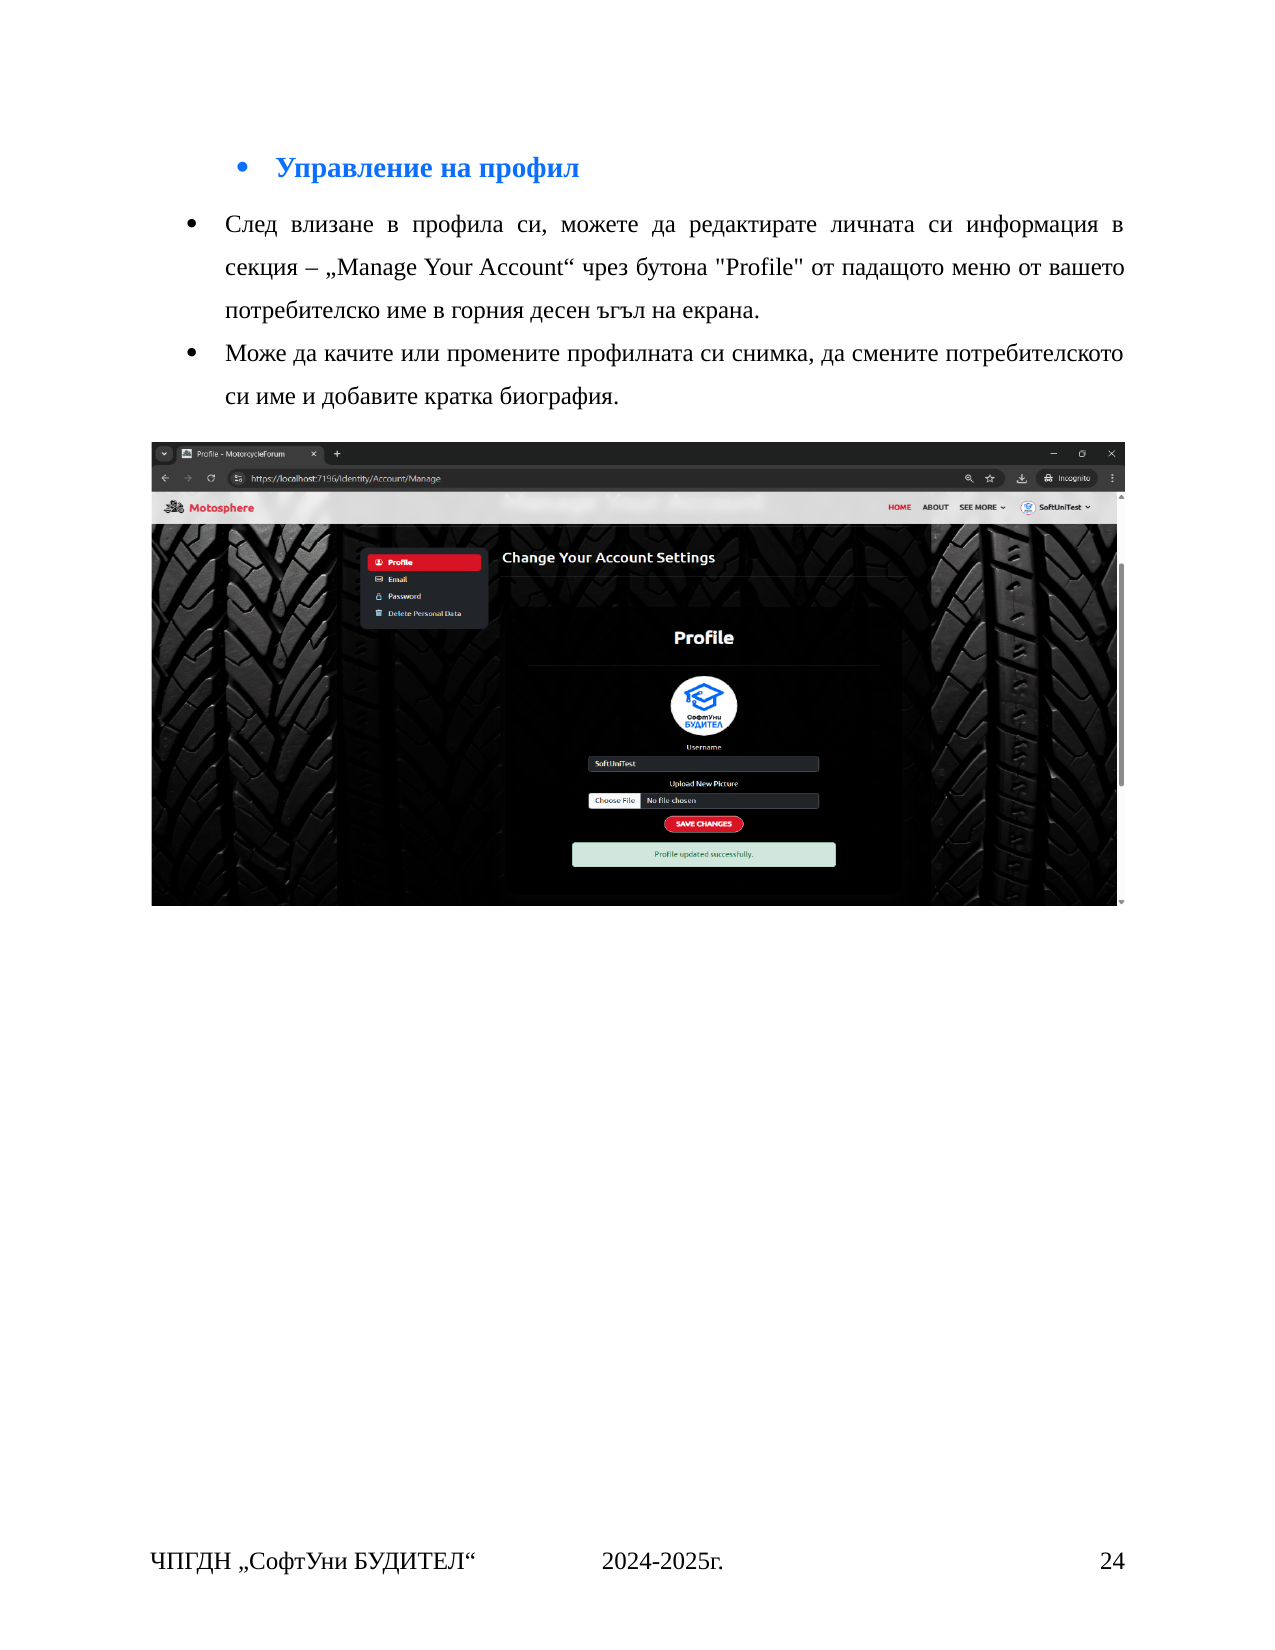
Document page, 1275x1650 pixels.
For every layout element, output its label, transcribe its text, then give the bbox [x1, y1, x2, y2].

list Може да качите или промените профилната си снимка, да смените потребителското си име и добавите кратка биография. [187, 338, 1125, 410]
subtitle Управление на профил [237, 150, 1125, 184]
picture [151, 442, 1125, 906]
list След влизане в профила си, можете да редактирате личната си информация в секция – „Manage Your Account“ чрез бутона "Profile" от падащото меню от вашето потребителско име в горния десен ъгъл на екрана. [187, 209, 1125, 324]
